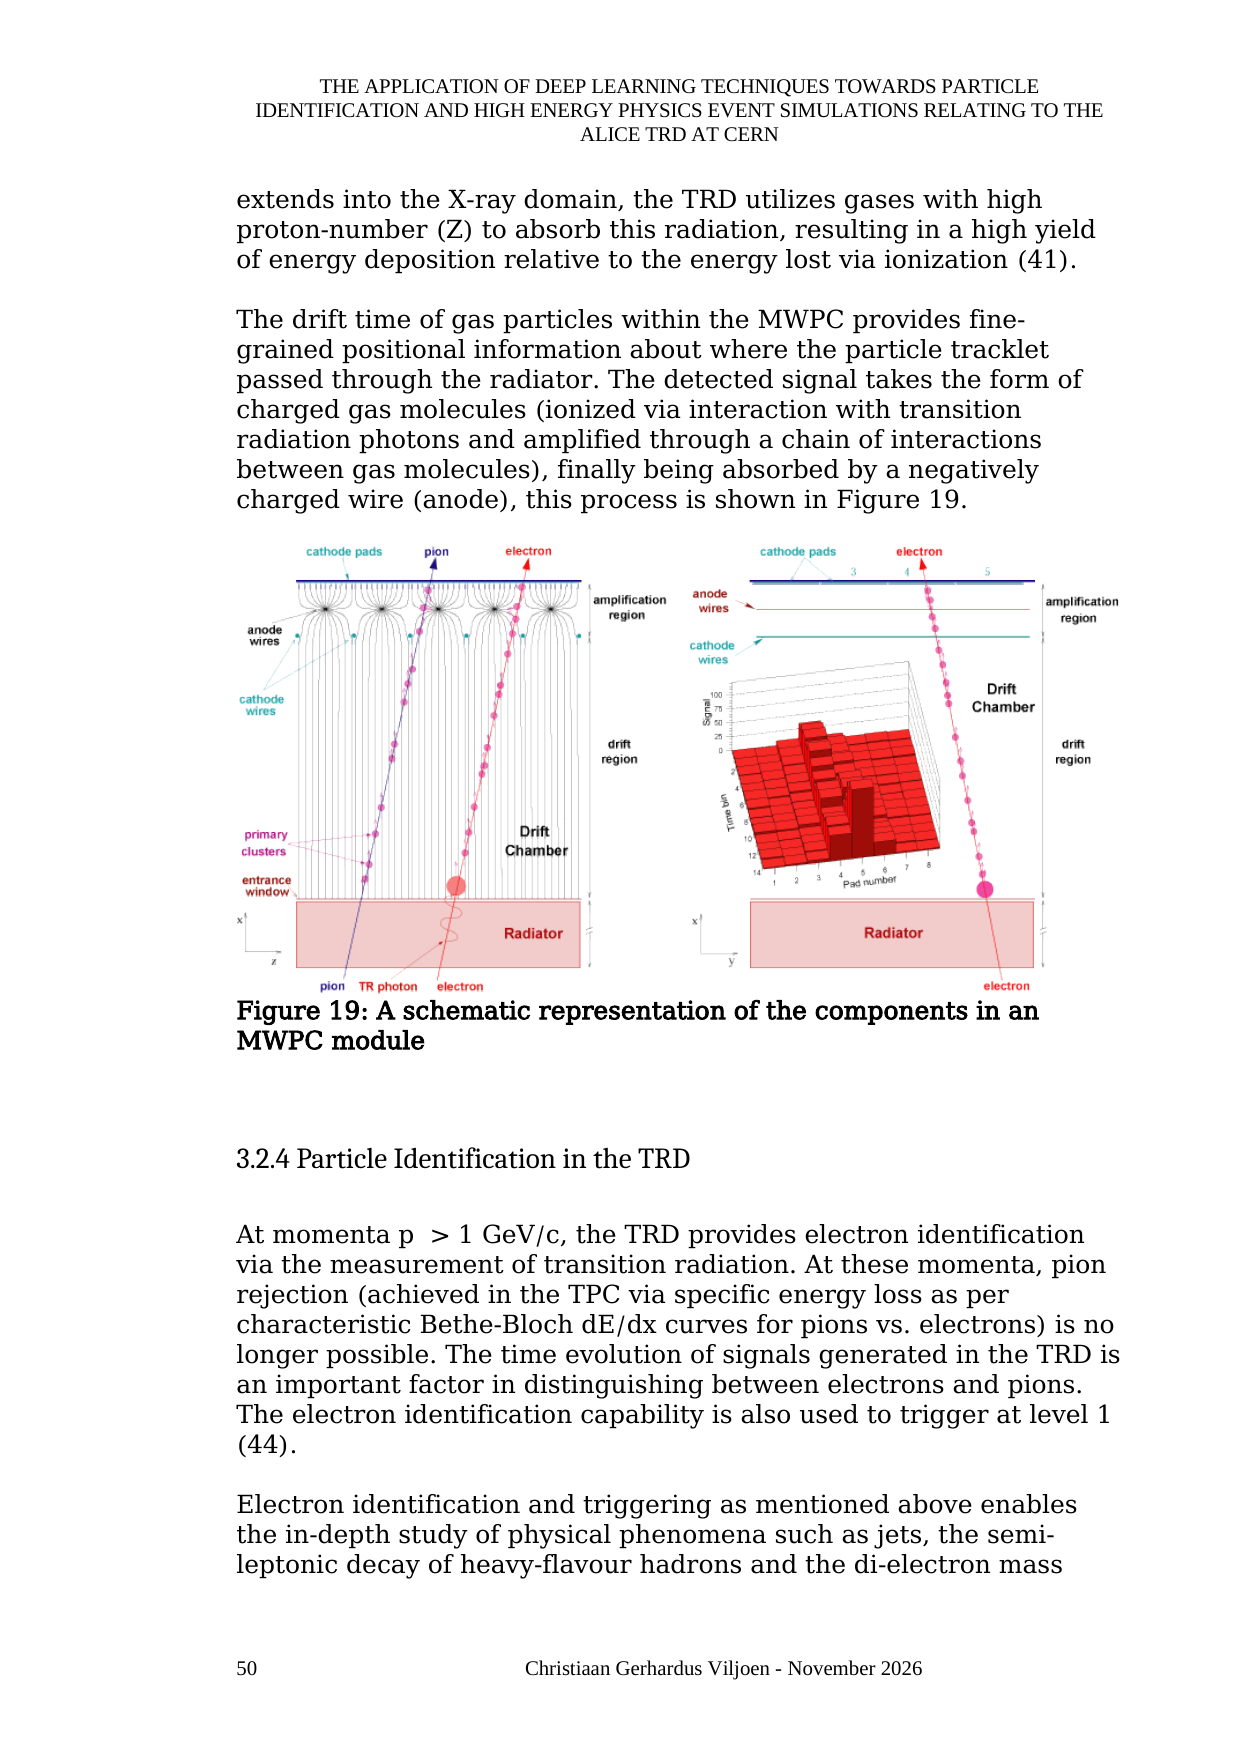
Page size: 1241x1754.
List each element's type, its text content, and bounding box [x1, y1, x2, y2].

text Figure 19: A schematic representation of the components in an MWPC module [236, 995, 1122, 1054]
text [236, 1489, 1122, 1579]
picture [236, 543, 1123, 995]
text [236, 183, 1122, 273]
text The drift time of gas particles within the MWPC provides fine-grained positional information about where the particle tracklet passed through the radiator. The detected signal takes the form of charged gas molecules (ionized via interaction with transition radiation photons and amplified through a chain of interactions between gas molecules), finally being absorbed by a negatively charged wire (anode), this process is shown in Figure 20. [236, 303, 1122, 513]
text At momenta p > 1 GeV/c, the TRD provides electron identification via the measurement of transition radiation. At these momenta, pion rejection (achieved in the TPC via specific energy loss as per characteristic Bethe-Bloch dE/dx curves for pions vs. electrons) is no longer possible. The time evolution of signals generated in the TRD is an important factor in distinguishing between electrons and pions. The electron identification capability is also used to trigger at level 1 . [236, 1219, 1122, 1459]
subtitle Particle Identification in the TRD [236, 1143, 1122, 1176]
